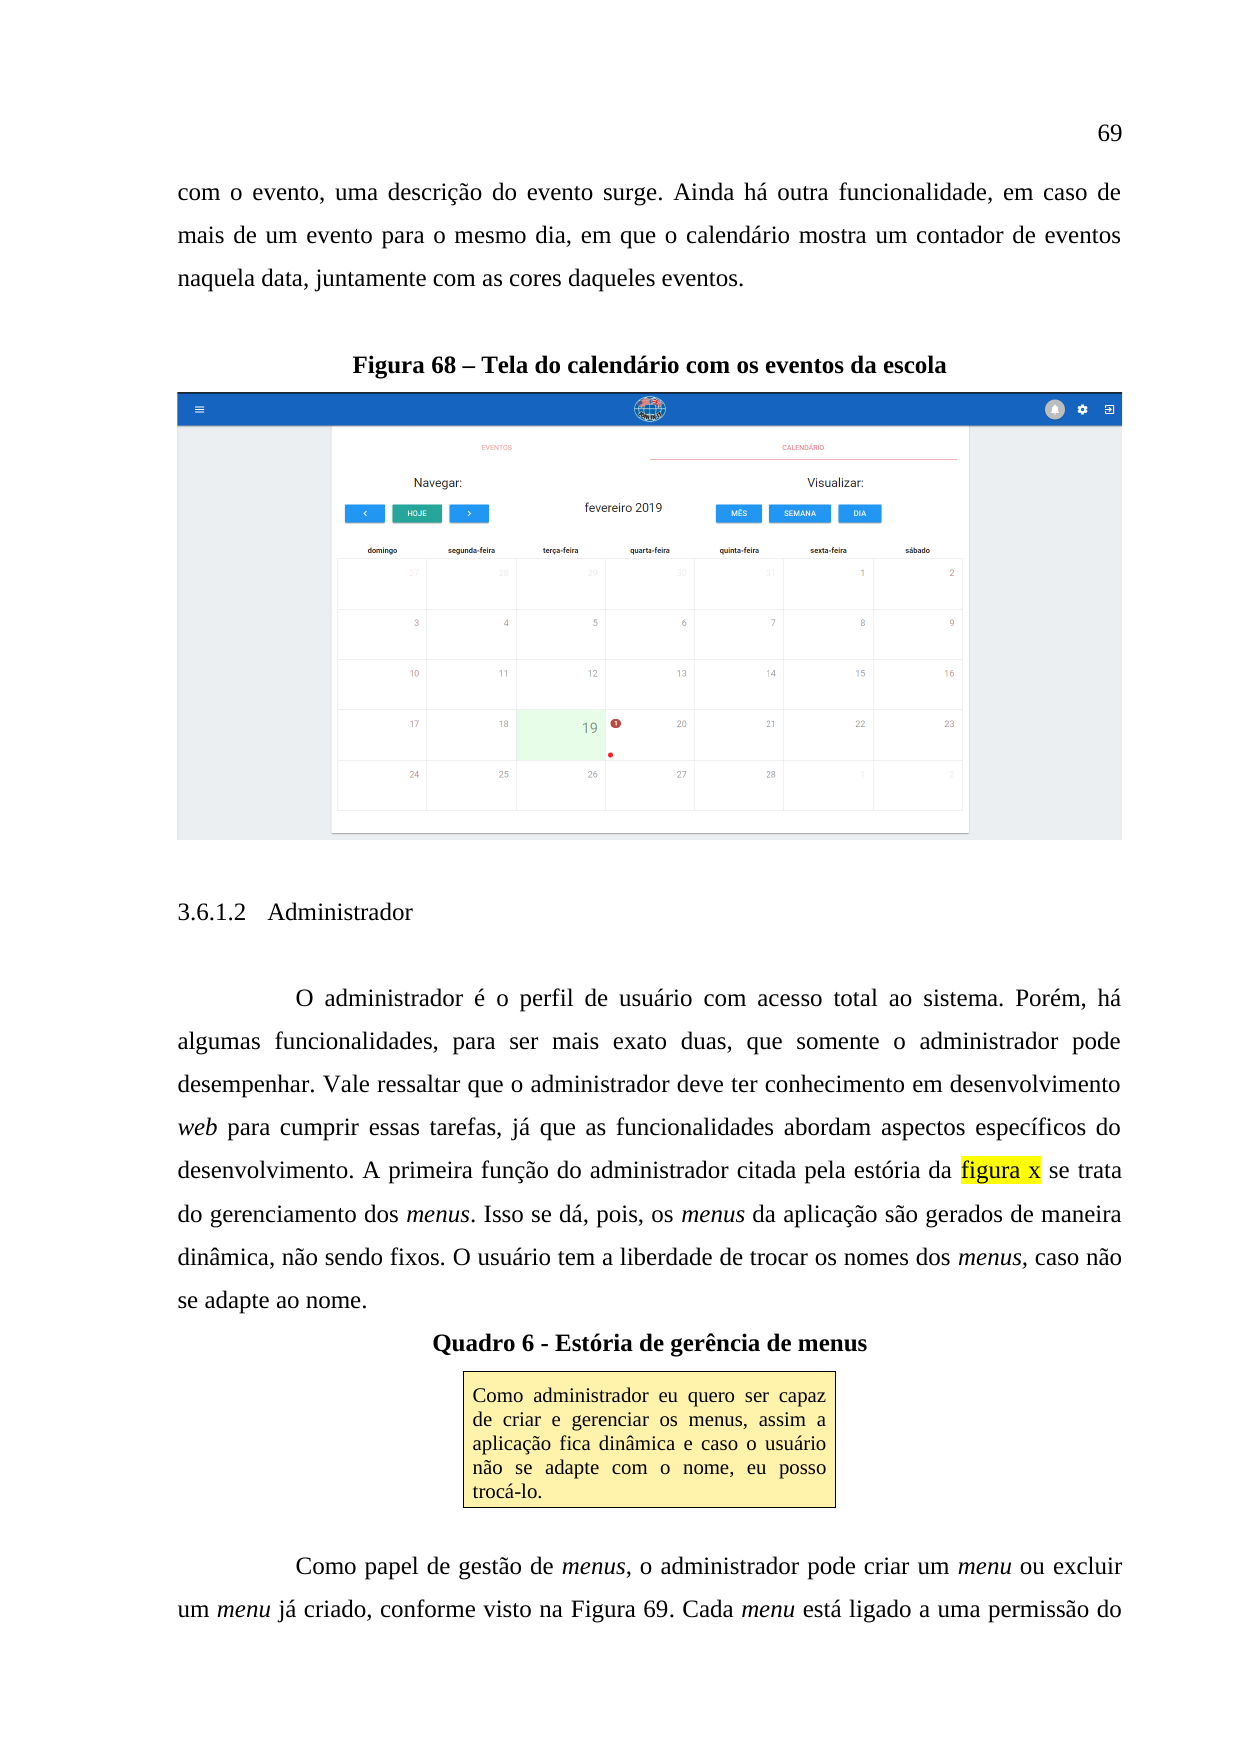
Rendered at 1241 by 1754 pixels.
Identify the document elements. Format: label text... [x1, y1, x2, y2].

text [177, 1551, 1122, 1623]
picture [177, 392, 1123, 840]
subtitle Administrador [177, 897, 1122, 926]
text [177, 177, 1122, 292]
text O administrador é o perfil de usuário com acesso total ao sistema. Porém, há algumas funcionalidades, para ser mais exato duas, que somente o administrador pode desempenhar. Vale ressaltar que o administrador deve ter conhecimento em desenvolvimento web para cumprir essas tarefas, já que as funcionalidades abordam aspectos específicos do desenvolvimento. A primeira função do administrador citada pela estória da figura x se trata do gerenciamento dos menus. Isso se dá, pois, os menus da aplicação são gerados de maneira dinâmica, não sendo fixos. O usuário tem a liberdade de trocar os nomes dos menus, caso não se adapte ao nome. [177, 983, 1122, 1314]
text Como administrador eu quero ser capaz de criar e gerenciar os menus, assim a aplicação fica dinâmica e caso o usuário não se adapte com o nome, eu posso trocá-lo. [464, 1372, 835, 1507]
